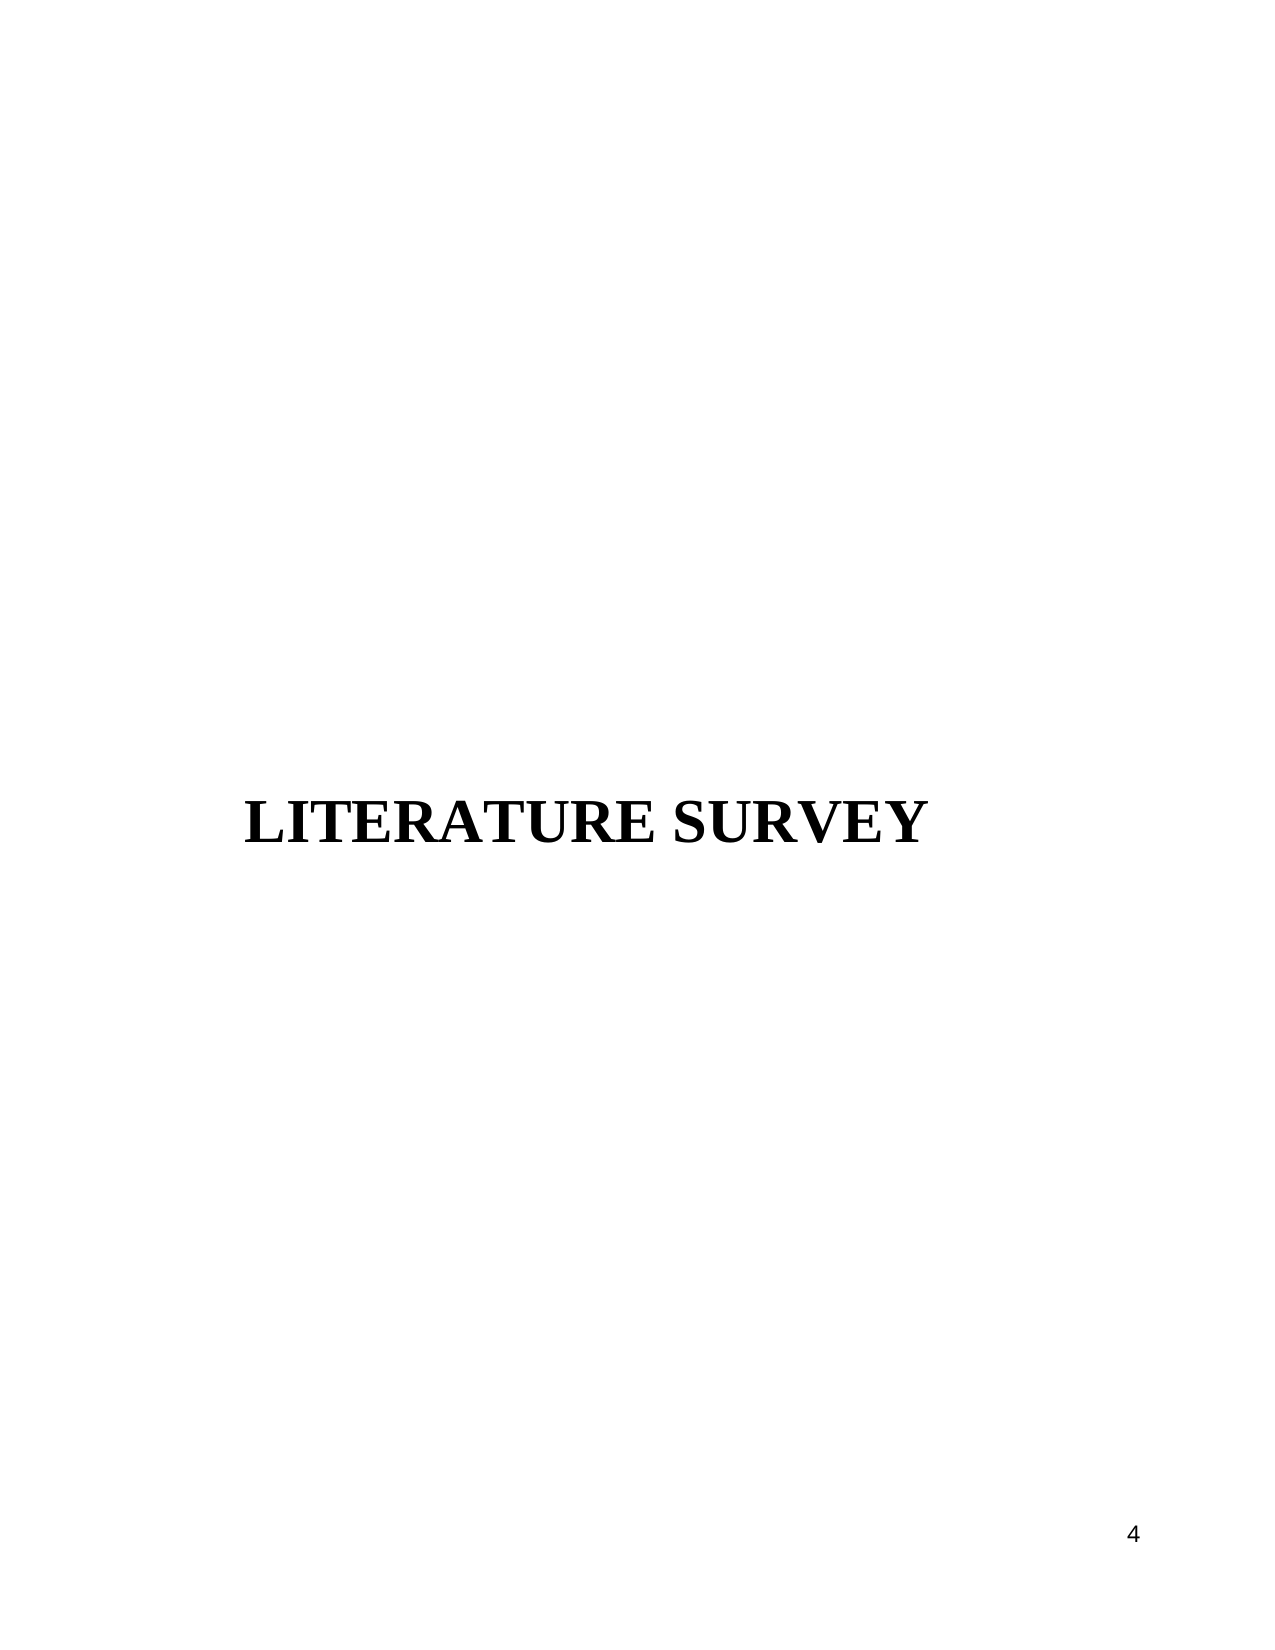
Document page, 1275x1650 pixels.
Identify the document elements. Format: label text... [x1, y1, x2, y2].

subtitle LITERATURE SURVEY [242, 784, 932, 856]
